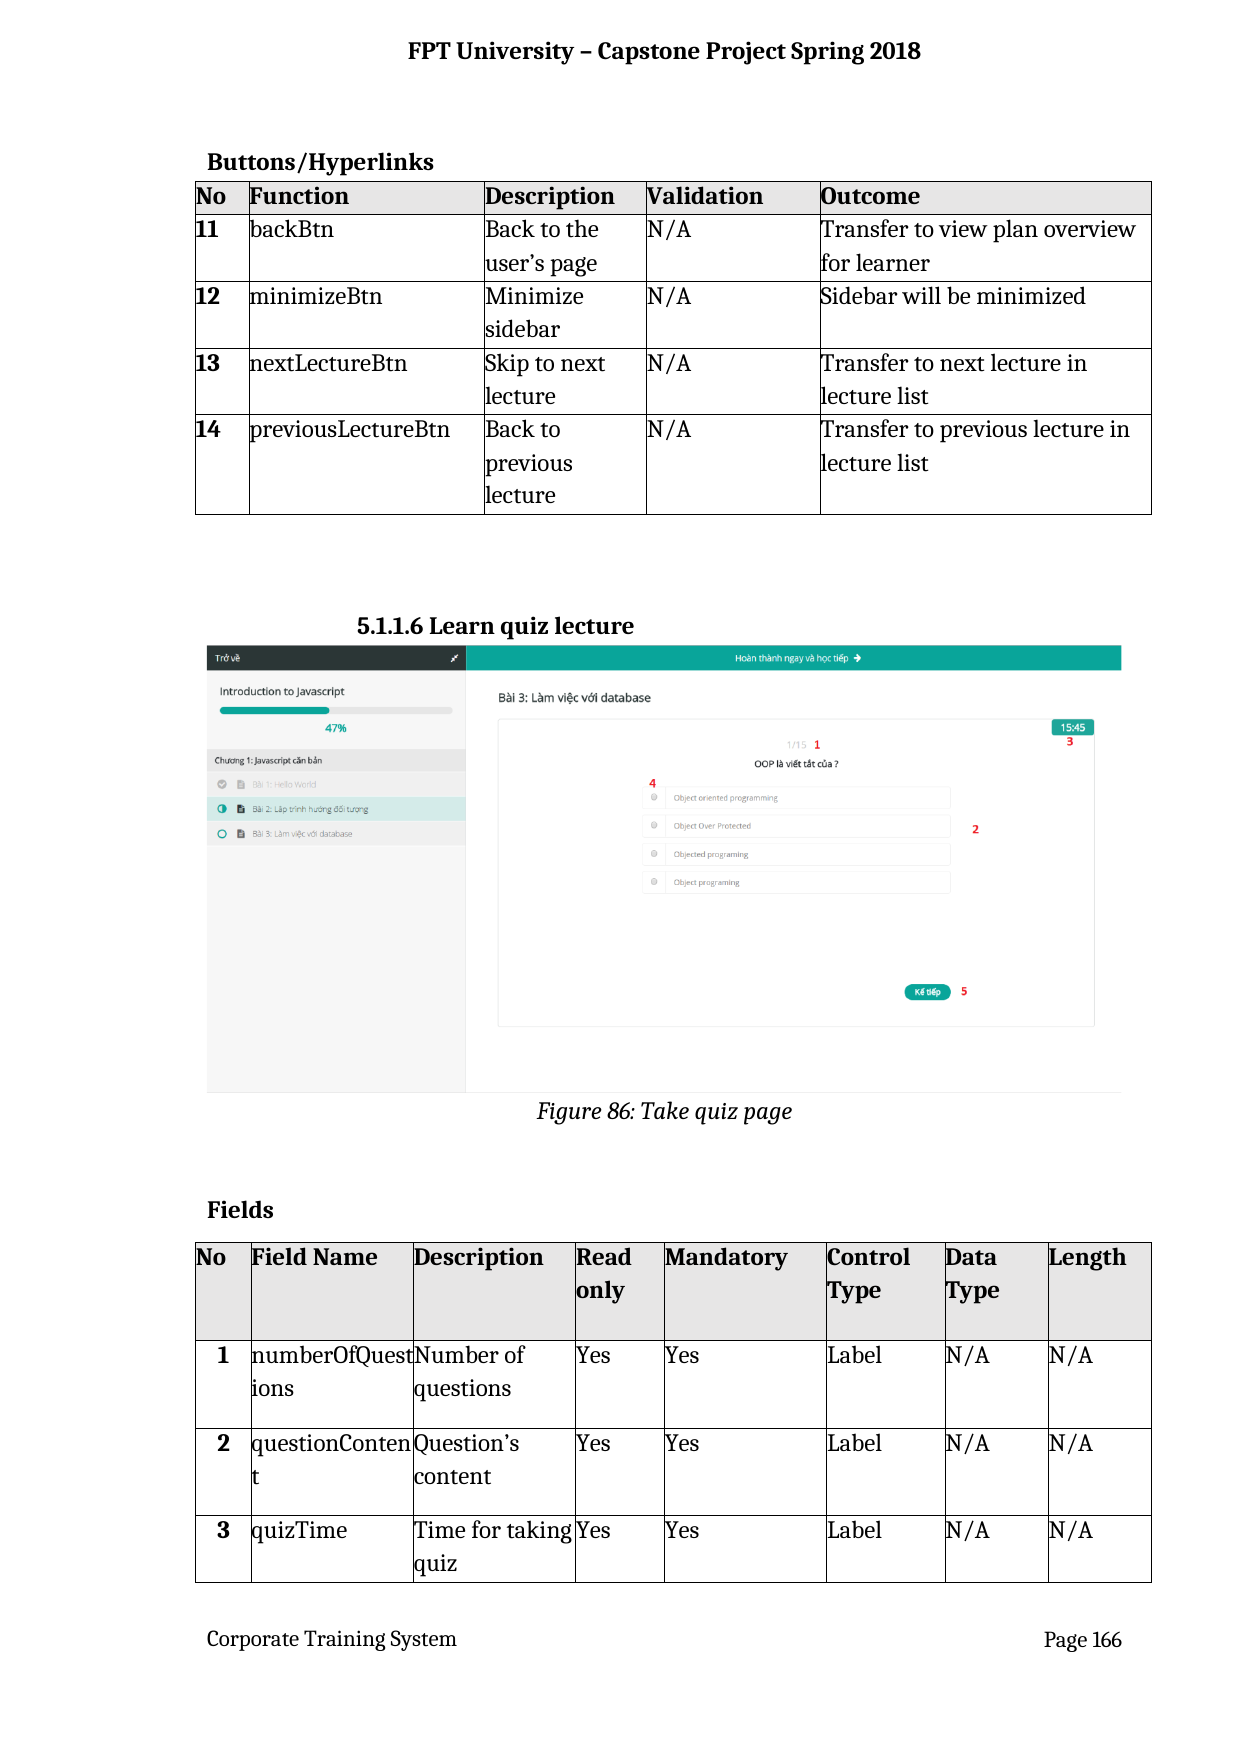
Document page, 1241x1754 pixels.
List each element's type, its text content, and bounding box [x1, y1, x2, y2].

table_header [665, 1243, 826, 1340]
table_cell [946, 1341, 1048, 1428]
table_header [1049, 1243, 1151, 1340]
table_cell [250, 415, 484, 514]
subtitle 5.1.1.6 Learn quiz lecture [357, 612, 1124, 640]
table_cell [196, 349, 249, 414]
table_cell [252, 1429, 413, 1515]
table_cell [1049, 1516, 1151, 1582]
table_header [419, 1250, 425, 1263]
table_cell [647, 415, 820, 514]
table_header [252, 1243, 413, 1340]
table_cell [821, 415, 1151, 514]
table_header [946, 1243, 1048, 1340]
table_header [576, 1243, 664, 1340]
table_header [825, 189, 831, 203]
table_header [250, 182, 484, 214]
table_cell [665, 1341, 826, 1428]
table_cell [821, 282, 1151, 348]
text Buttons/Hyperlinks [207, 148, 1122, 176]
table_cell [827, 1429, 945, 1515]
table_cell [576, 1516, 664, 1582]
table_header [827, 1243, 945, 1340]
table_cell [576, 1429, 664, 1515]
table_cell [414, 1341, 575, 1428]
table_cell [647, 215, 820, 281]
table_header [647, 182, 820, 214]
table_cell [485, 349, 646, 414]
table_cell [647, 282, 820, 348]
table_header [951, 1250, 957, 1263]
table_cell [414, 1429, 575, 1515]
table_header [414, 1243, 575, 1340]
picture [206, 645, 1122, 1093]
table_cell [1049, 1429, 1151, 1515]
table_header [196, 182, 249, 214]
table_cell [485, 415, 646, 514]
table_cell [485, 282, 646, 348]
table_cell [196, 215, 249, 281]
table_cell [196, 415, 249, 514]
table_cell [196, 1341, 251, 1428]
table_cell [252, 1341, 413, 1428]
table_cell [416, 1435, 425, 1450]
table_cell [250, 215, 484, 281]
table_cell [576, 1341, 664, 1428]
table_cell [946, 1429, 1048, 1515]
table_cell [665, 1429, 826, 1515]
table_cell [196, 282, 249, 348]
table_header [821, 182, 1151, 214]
text Figure 86: Take quiz page [207, 1097, 1122, 1126]
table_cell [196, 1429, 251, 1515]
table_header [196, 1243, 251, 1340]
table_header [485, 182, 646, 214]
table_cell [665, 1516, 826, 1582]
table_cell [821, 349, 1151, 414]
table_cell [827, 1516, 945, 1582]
text Fields [207, 1196, 1122, 1225]
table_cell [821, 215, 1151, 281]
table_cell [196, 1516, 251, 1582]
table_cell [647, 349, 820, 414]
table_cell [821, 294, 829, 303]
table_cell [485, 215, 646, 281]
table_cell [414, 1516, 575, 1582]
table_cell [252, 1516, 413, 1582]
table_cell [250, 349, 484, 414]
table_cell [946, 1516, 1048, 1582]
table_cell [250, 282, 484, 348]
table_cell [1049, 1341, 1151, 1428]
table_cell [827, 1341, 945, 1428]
